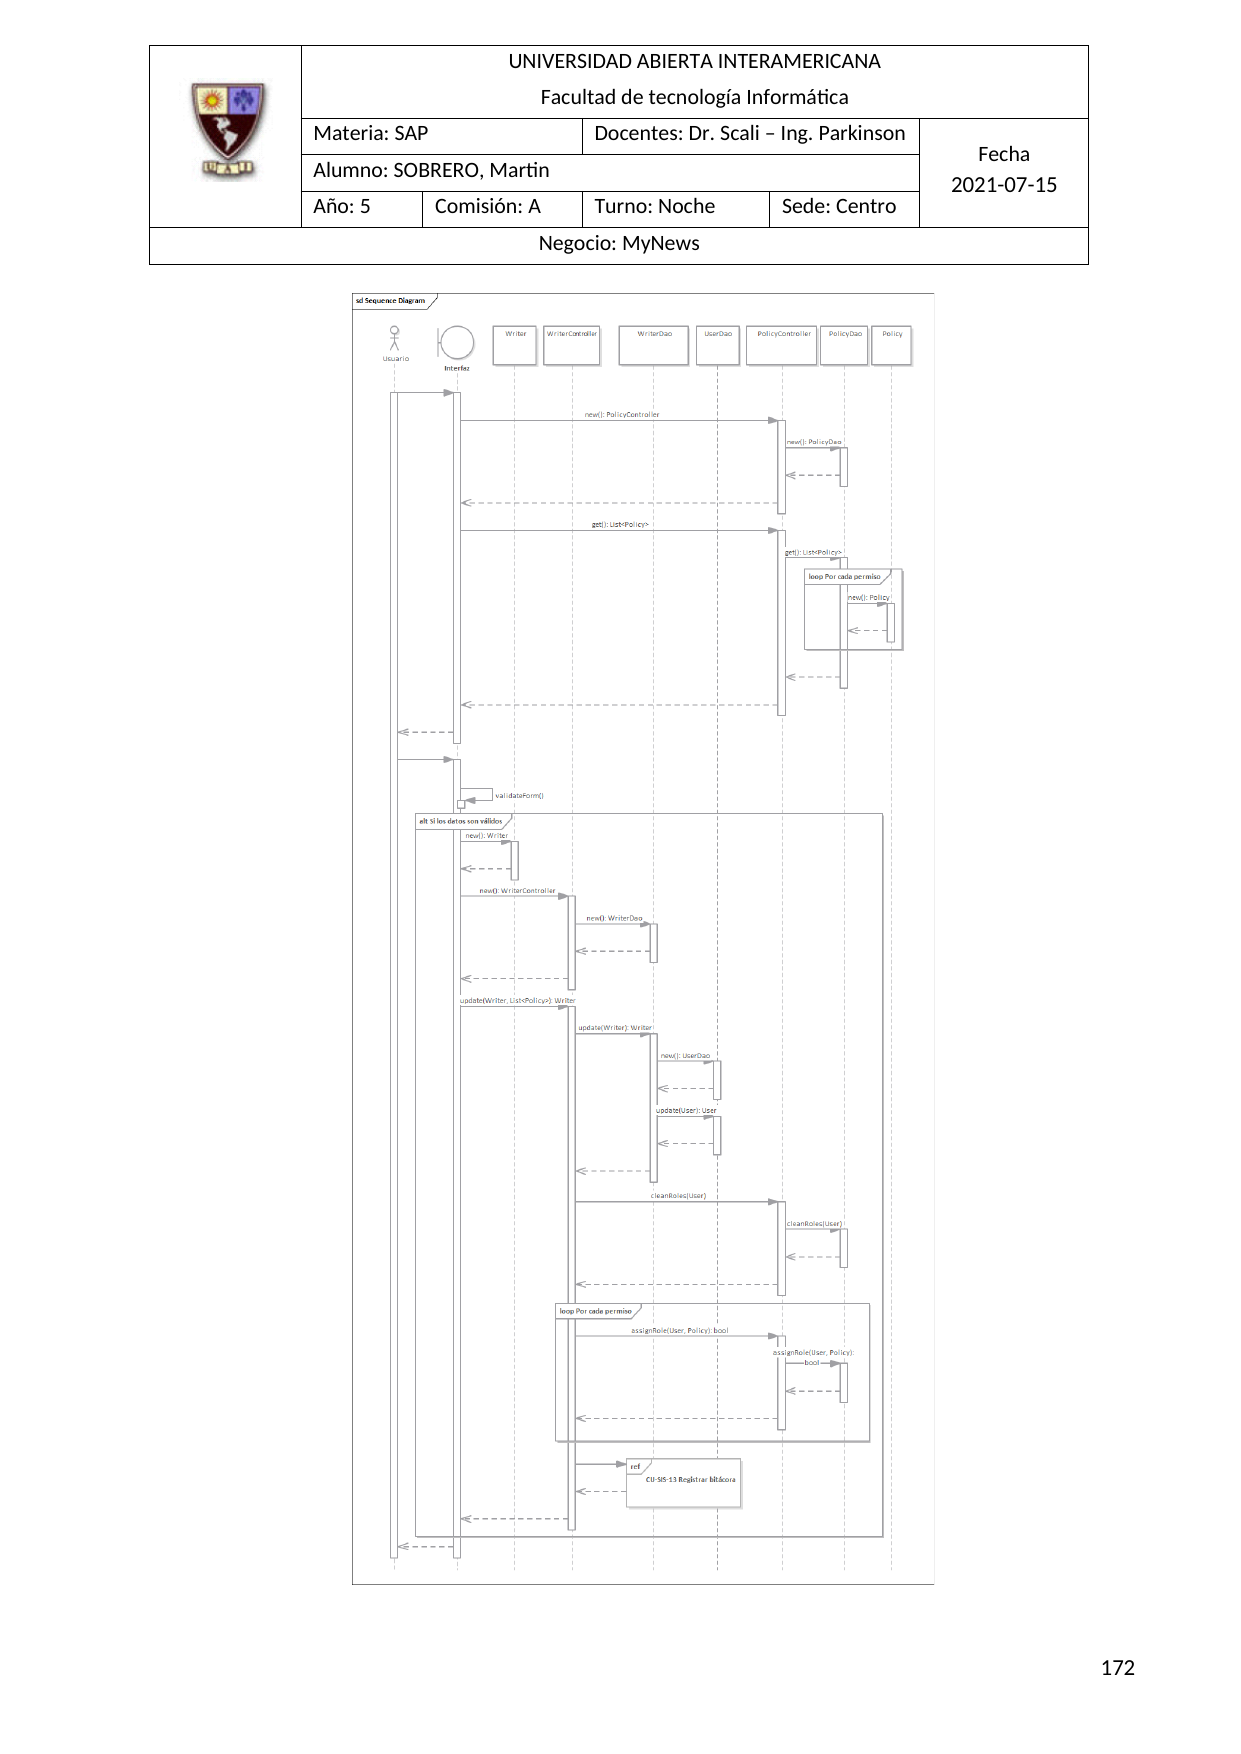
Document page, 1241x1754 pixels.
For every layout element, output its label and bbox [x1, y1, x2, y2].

picture [177, 74, 278, 187]
picture [351, 292, 935, 1585]
